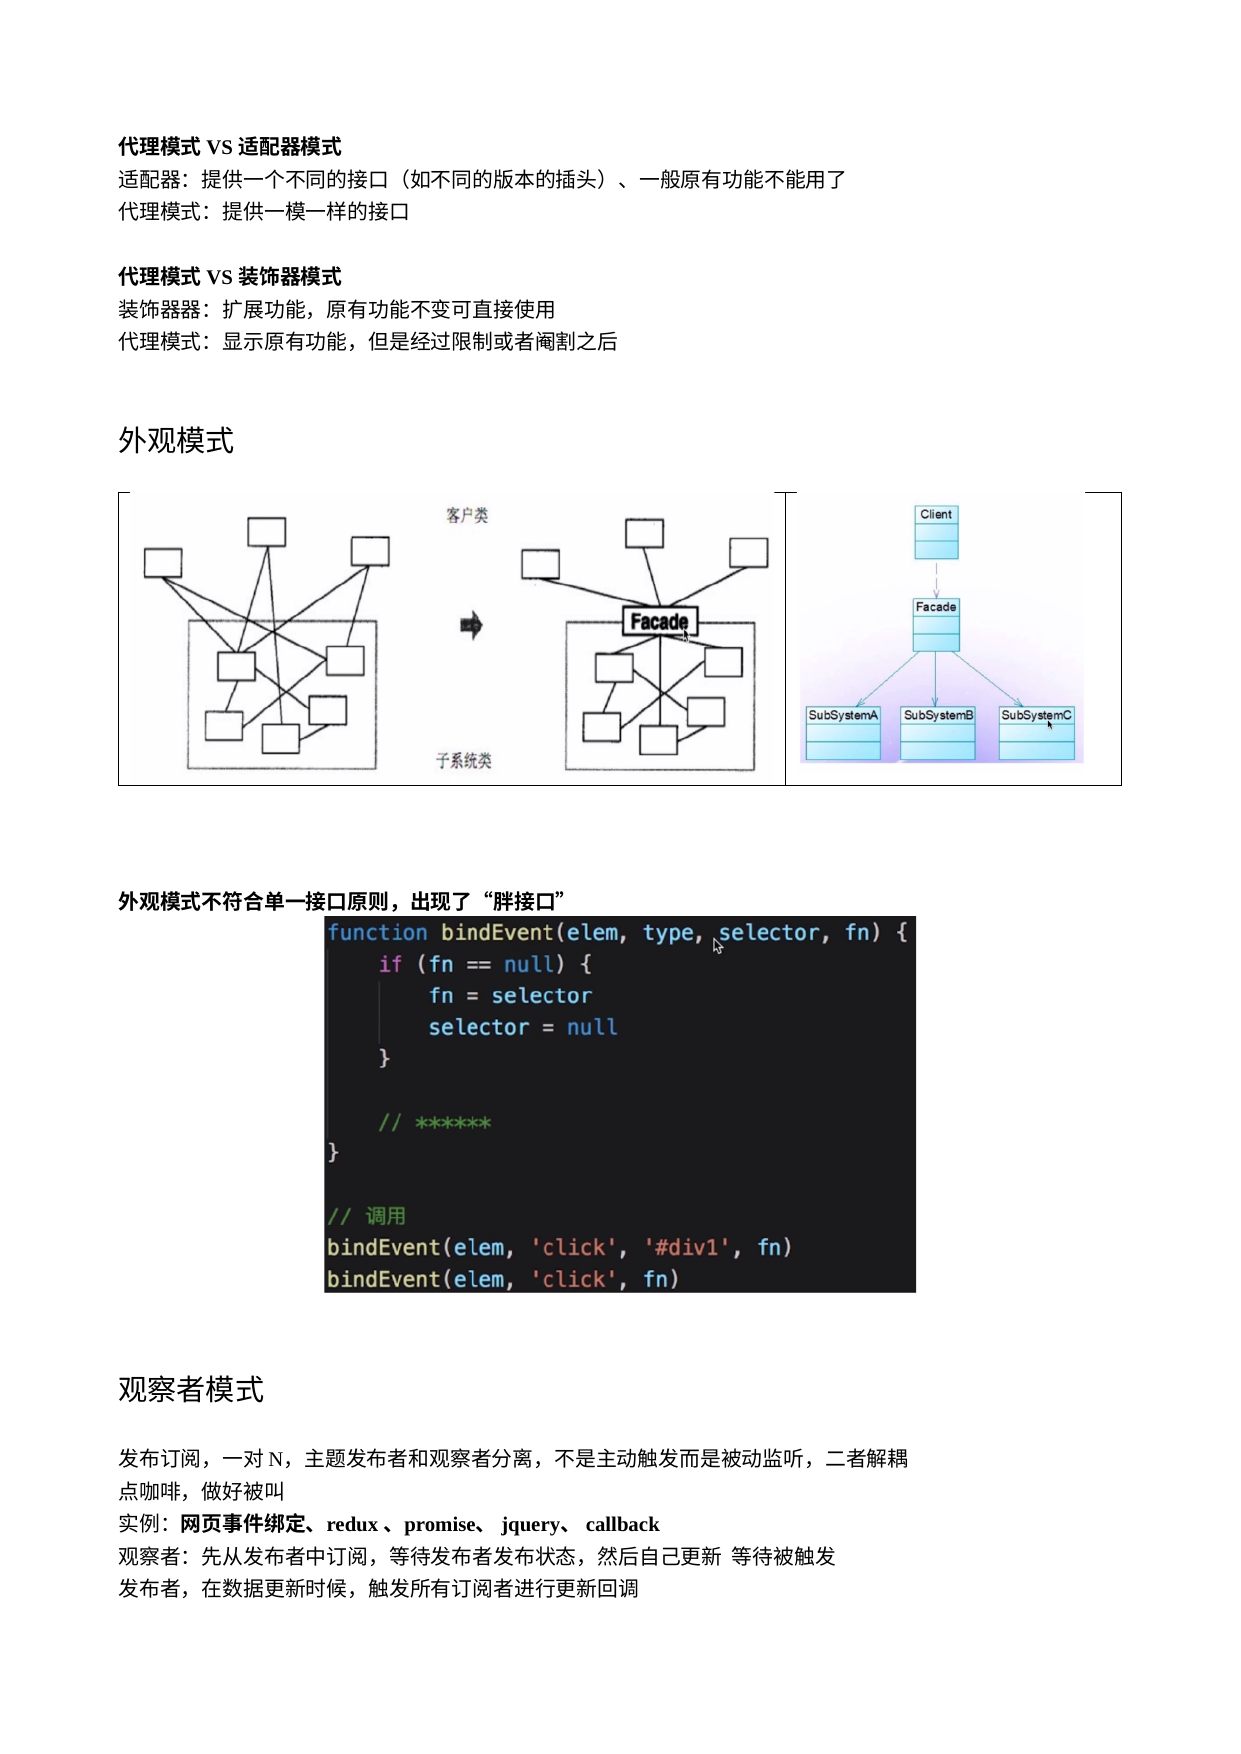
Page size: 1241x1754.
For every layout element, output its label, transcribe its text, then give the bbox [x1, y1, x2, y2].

text 发布者，在数据更新时候，触发所有订阅者进行更新回调 [118, 1571, 1122, 1604]
text 代理模式：显示原有功能，但是经过限制或者阉割之后 [118, 324, 1122, 357]
text 代理模式 VS 装饰器模式 [118, 259, 1122, 292]
subtitle 观察者模式 [118, 1355, 1122, 1420]
text 发布订阅，一对N，主题发布者和观察者分离，不是主动触发而是被动监听，二者解耦 [118, 1441, 1122, 1474]
table_header [775, 493, 785, 785]
text 外观模式不符合单一接口原则，出现了“胖接口” [118, 884, 1122, 916]
subtitle 外观模式 [118, 406, 1122, 471]
text 代理模式 VS 适配器模式 [118, 129, 1122, 162]
text 实例：网页事件绑定、redux 、promise、 jquery、 callback [118, 1506, 1122, 1539]
picture [324, 916, 917, 1293]
table_header [119, 493, 129, 785]
text 装饰器器：扩展功能，原有功能不变可直接使用 [118, 292, 1122, 324]
text 观察者：先从发布者中订阅，等待发布者发布状态，然后自己更新 等待被触发 [118, 1539, 1122, 1571]
picture [796, 492, 1086, 774]
table_header [786, 493, 1121, 785]
text 代理模式：提供一模一样的接口 [118, 194, 1122, 227]
picture [129, 492, 775, 785]
text 点咖啡，做好被叫 [118, 1474, 1122, 1506]
text 适配器：提供一个不同的接口（如不同的版本的插头）、一般原有功能不能用了 [118, 162, 1122, 194]
